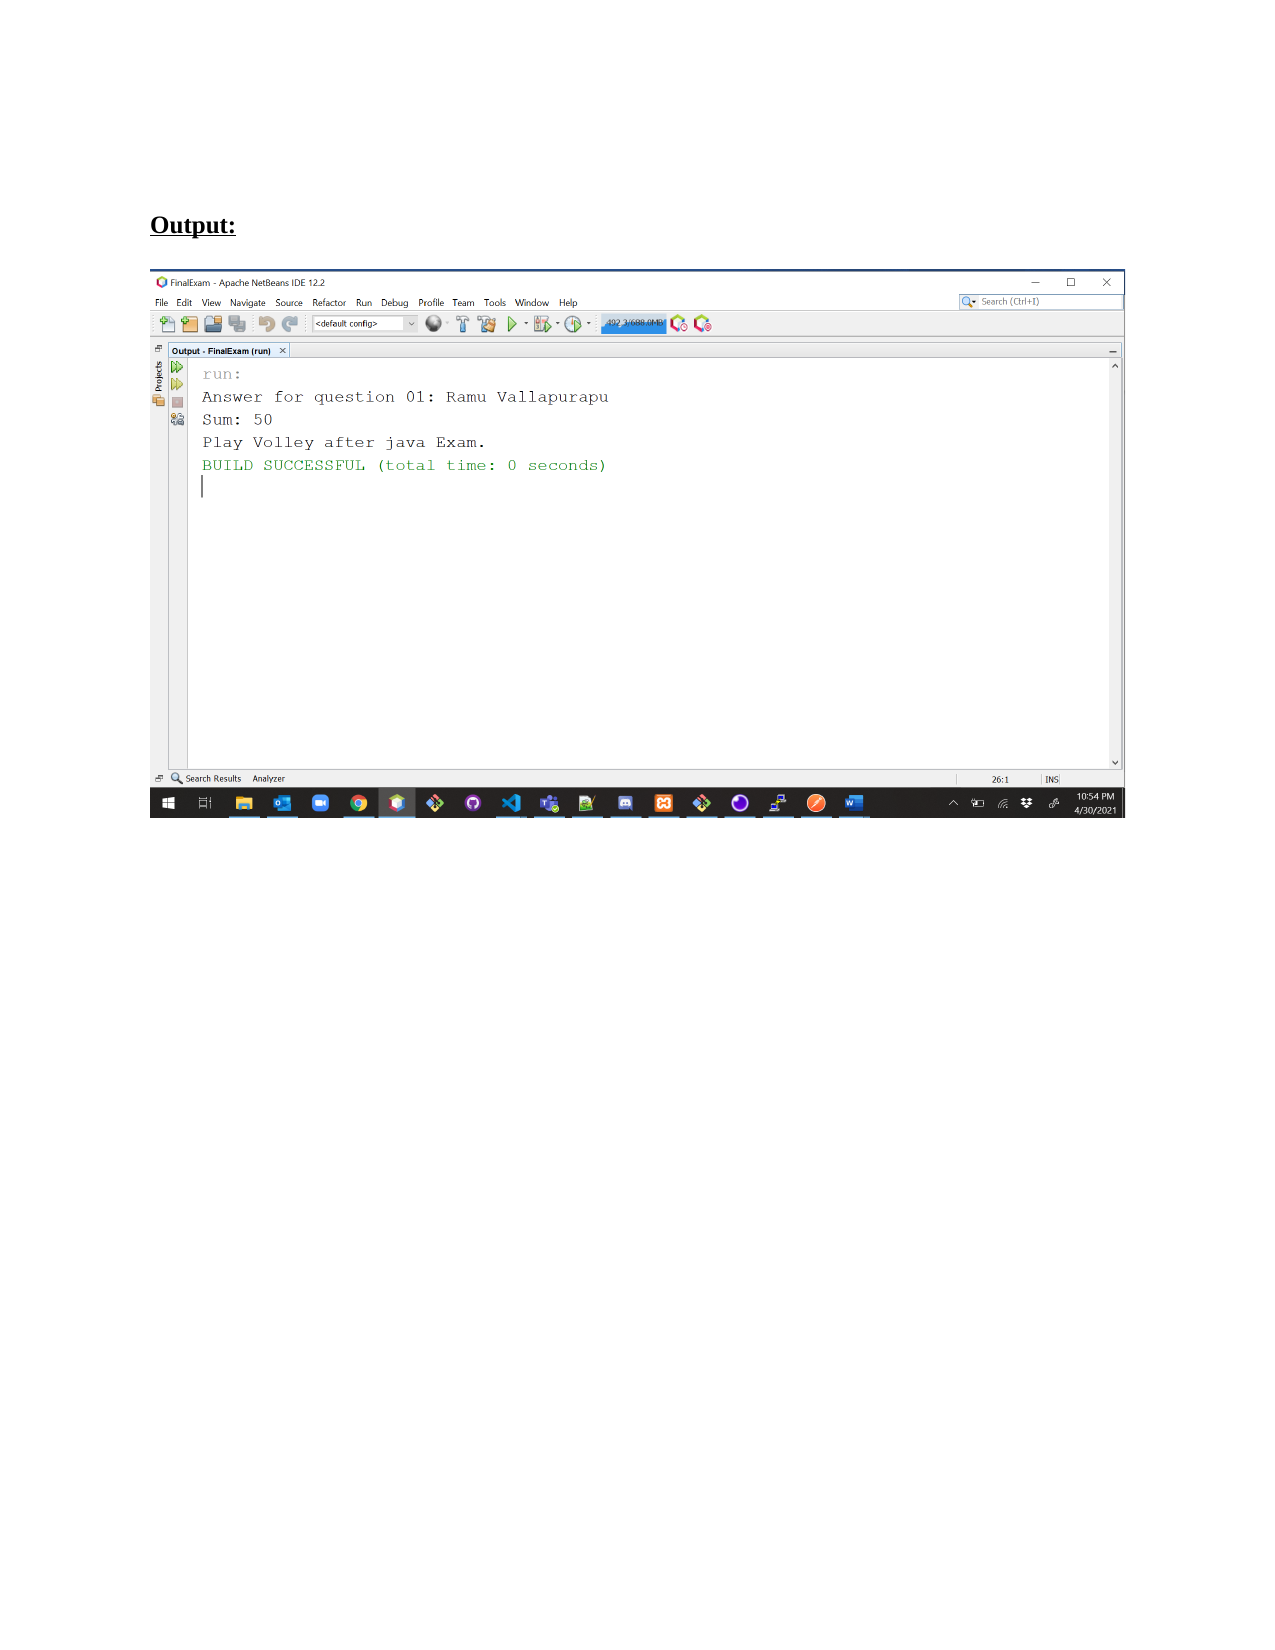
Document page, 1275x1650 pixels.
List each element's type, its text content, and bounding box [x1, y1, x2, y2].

picture [150, 269, 1125, 818]
text Output: [150, 210, 1125, 238]
